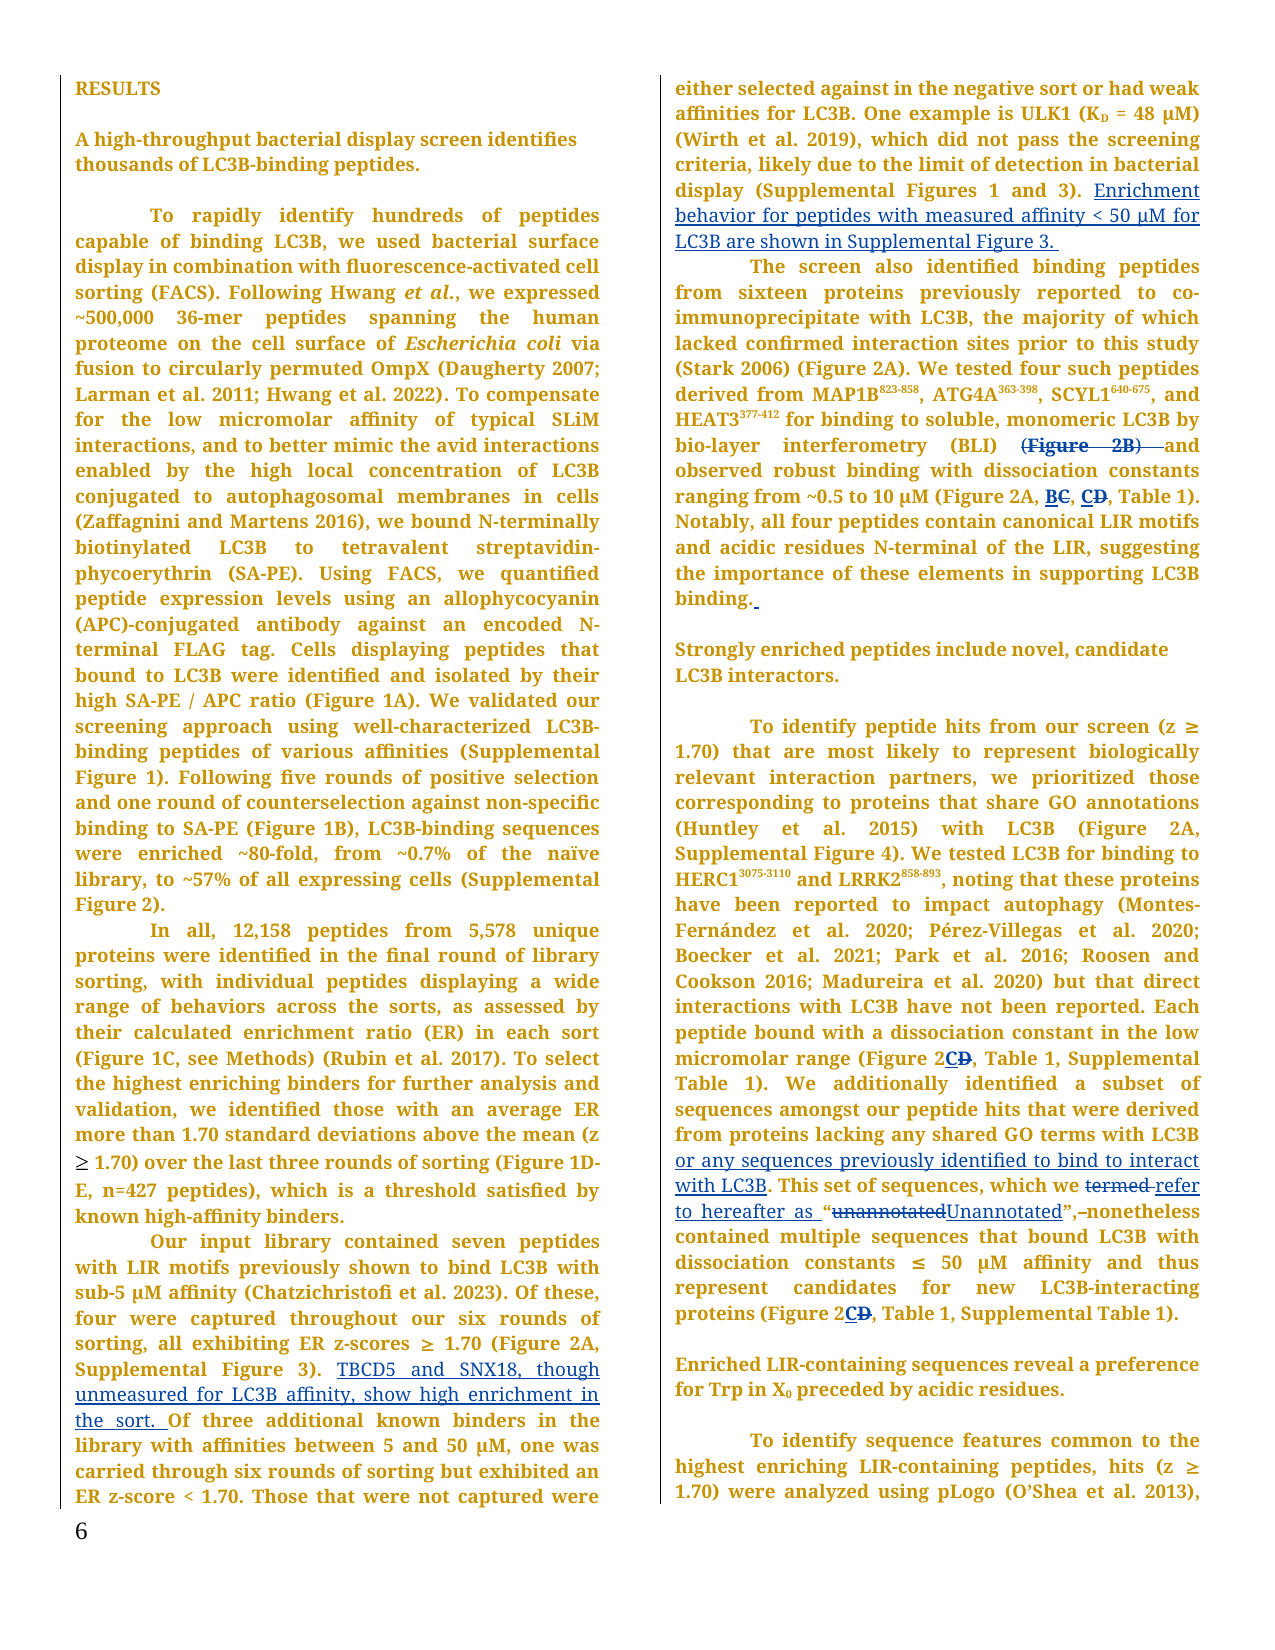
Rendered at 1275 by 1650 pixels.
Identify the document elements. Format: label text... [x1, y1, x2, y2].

text Enriched LIR-containing sequences reveal a preference for Trp in X0 preceded by acidic residues. [675, 1351, 1200, 1402]
text In all, 12,158 peptides from 5,578 unique proteins were identified in the final round of library sorting, with individual peptides displaying a wide range of behaviors across the sorts, as assessed by their calculated enrichment ratio (ER) in each sort (Figure 1C, see Methods) (Rubin et al. 2017). To select the highest enriching binders for further analysis and validation, we identified those with an average ER more than 1.70 standard deviations above the mean (z 1.70) over the last three rounds of sorting (Figure 1D-E, n=427 peptides), which is a threshold satisfied by known high-affinity binders. [75, 917, 600, 1228]
text A high-throughput bacterial display screen identifies thousands of LC3B-binding peptides. [75, 126, 600, 177]
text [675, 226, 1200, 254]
text To identify peptide hits from our screen (z ≥ 1.70) that are most likely to represent biologically relevant interaction partners, we prioritized those corresponding to proteins that share GO annotations (Huntley et al. 2015) with LC3B (Figure 2A, Supplemental Figure 4). We tested LC3B for binding to HERC13075-3110 and LRRK2858-893, noting that these proteins have been reported to impact autophagy (Montes-Fernández et al. 2020; Pérez-Villegas et al. 2020; Boecker et al. 2021; Park et al. 2016; Roosen and Cookson 2016; Madureira et al. 2020) but that direct interactions with LC3B have not been reported. Each peptide bound with a dissociation constant in the low micromolar range (Figure 2, Table 1, Supplemental Table 1). We additionally identified a subset of sequences amongst our peptide hits that were derived from proteins lacking any shared GO terms with LC3B. This set of sequences, which we “”, nonetheless contained multiple sequences that bound LC3B with dissociation constants ≤ 50 µM affinity and thus represent candidates for new LC3B-interacting proteins (Figure 2, Table 1, Supplemental Table 1). [675, 1170, 1200, 1326]
text Our input library contained seven peptides with LIR motifs previously shown to bind LC3B with sub-5 µM affinity (Chatzichristofi et al. 2023). Of these, four were captured throughout our six rounds of sorting, all exhibiting ER z-scores 1.70 (Figure 2A, Supplemental Figure 3). Of three additional known binders in the library with affinities between 5 and 50 µM, one was carried through six rounds of sorting but exhibited an ER z-score < 1.70. Those that were not captured were either selected against in the negative sort or had weak affinities for LC3B. One example is ULK1 (KD = 48 µM) (Wirth et al. 2019), which did not pass the screening criteria, likely due to the limit of detection in bacterial display (Supplemental Figures 1 and 3). [75, 1228, 600, 1403]
text To rapidly identify hundreds of peptides capable of binding LC3B, we used bacterial surface display in combination with fluorescence-activated cell sorting (FACS). Following Hwang et al., we expressed ~500,000 36-mer peptides spanning the human proteome on the cell surface of Escherichia coli via fusion to circularly permuted OmpX (Daugherty 2007; Larman et al. 2011; Hwang et al. 2022). To compensate for the low micromolar affinity of typical SLiM interactions, and to better mimic the avid interactions enabled by the high local concentration of LC3B conjugated to autophagosomal membranes in cells (Zaffagnini and Martens 2016), we bound N-terminally biotinylated LC3B to tetravalent streptavidin-phycoerythrin (SA-PE). Using FACS, we quantified peptide expression levels using an allophycocyanin (APC)-conjugated antibody against an encoded N-terminal FLAG tag. Cells displaying peptides that bound to LC3B were identified and isolated by their high SA-PE / APC ratio (Figure 1A). We validated our screening approach using well-characterized LC3B-binding peptides of various affinities (Supplemental Figure 1). Following five rounds of positive selection and one round of counterselection against non-specific binding to SA-PE (Figure 1B), LC3B-binding sequences were enriched ~80-fold, from ~0.7% of the naïve library, to ~57% of all expressing cells (Supplemental Figure 2). [75, 203, 600, 917]
text The screen also identified binding peptides from sixteen proteins previously reported to co-immunoprecipitate with LC3B, the majority of which lacked confirmed interaction sites prior to this study (Stark 2006) (Figure 2A). We tested four such peptides derived from MAP1B823-858, ATG4A363-398, SCYL1640-675, and HEAT3377-412 for binding to soluble, monomeric LC3B by bio-layer interferometry (BLI) and observed robust binding with dissociation constants ranging from ~0.5 to 10 µM (Figure 2A, , , Table 1). Notably, all four peptides contain canonical LIR motifs and acidic residues N-terminal of the LIR, suggesting the importance of these elements in supporting LC3B binding. [675, 254, 1200, 611]
text Our input library contained seven peptides with LIR motifs previously shown to bind LC3B with sub-5 µM affinity (Chatzichristofi et al. 2023). Of these, four were captured throughout our six rounds of sorting, all exhibiting ER z-scores 1.70 (Figure 2A, Supplemental Figure 3). Of three additional known binders in the library with affinities between 5 and 50 µM, one was carried through six rounds of sorting but exhibited an ER z-score < 1.70. Those that were not captured were either selected against in the negative sort or had weak affinities for LC3B. One example is ULK1 (KD = 48 µM) (Wirth et al. 2019), which did not pass the screening criteria, likely due to the limit of detection in bacterial display (Supplemental Figures 1 and 3). [675, 75, 1200, 224]
text Our input library contained seven peptides with LIR motifs previously shown to bind LC3B with sub-5 µM affinity (Chatzichristofi et al. 2023). Of these, four were captured throughout our six rounds of sorting, all exhibiting ER z-scores 1.70 (Figure 2A, Supplemental Figure 3). Of three additional known binders in the library with affinities between 5 and 50 µM, one was carried through six rounds of sorting but exhibited an ER z-score < 1.70. Those that were not captured were either selected against in the negative sort or had weak affinities for LC3B. One example is ULK1 (KD = 48 µM) (Wirth et al. 2019), which did not pass the screening criteria, likely due to the limit of detection in bacterial display (Supplemental Figures 1 and 3). [75, 1405, 600, 1509]
text Strongly enriched peptides include novel, candidate LC3B interactors. [675, 636, 1200, 687]
text To identify peptide hits from our screen (z ≥ 1.70) that are most likely to represent biologically relevant interaction partners, we prioritized those corresponding to proteins that share GO annotations (Huntley et al. 2015) with LC3B (Figure 2A, Supplemental Figure 4). We tested LC3B for binding to HERC13075-3110 and LRRK2858-893, noting that these proteins have been reported to impact autophagy (Montes-Fernández et al. 2020; Pérez-Villegas et al. 2020; Boecker et al. 2021; Park et al. 2016; Roosen and Cookson 2016; Madureira et al. 2020) but that direct interactions with LC3B have not been reported. Each peptide bound with a dissociation constant in the low micromolar range (Figure 2, Table 1, Supplemental Table 1). We additionally identified a subset of sequences amongst our peptide hits that were derived from proteins lacking any shared GO terms with LC3B. This set of sequences, which we “”, nonetheless contained multiple sequences that bound LC3B with dissociation constants ≤ 50 µM affinity and thus represent candidates for new LC3B-interacting proteins (Figure 2, Table 1, Supplemental Table 1). [675, 713, 1200, 1169]
text RESULTS [75, 75, 600, 101]
